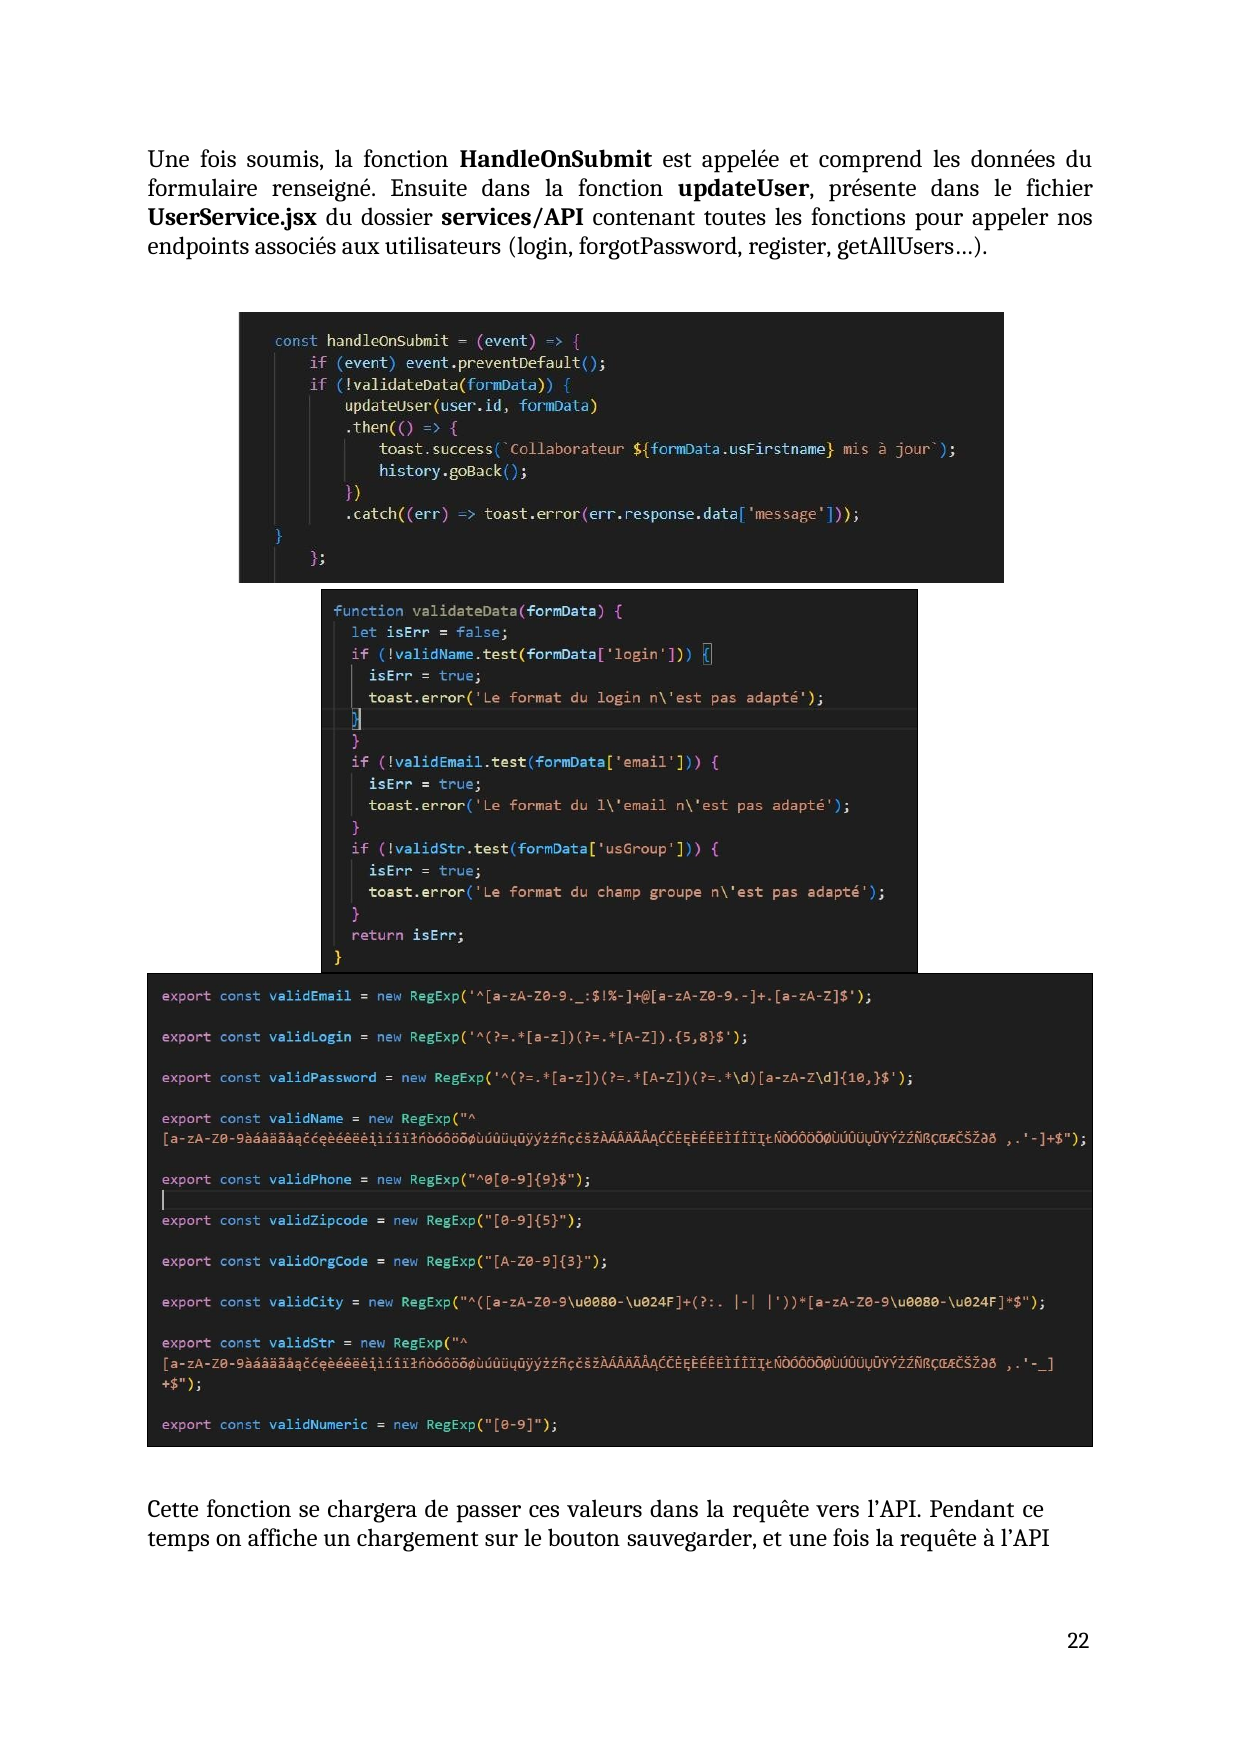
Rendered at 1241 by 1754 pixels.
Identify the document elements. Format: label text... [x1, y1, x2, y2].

picture [148, 974, 1092, 1446]
text temps on affiche un chargement sur le bouton sauvegarder, et une fois la requête à l’API [147, 1523, 1180, 1552]
picture [238, 312, 1004, 583]
text Une fois soumis, la fonction HandleOnSubmit est appelée et comprend les données du formulaire renseigné. Ensuite dans la fonction updateUser, présente dans le fichier UserService.jsx du dossier services/API contenant toutes les fonctions pour appeler nos endpoints associés aux utilisateurs (login, forgotPassword, register, getAllUsers…). [147, 145, 1093, 260]
text Cette fonction se chargera de passer ces valeurs dans la requête vers l’API. Pendant ce [147, 1494, 1180, 1523]
picture [322, 590, 917, 972]
